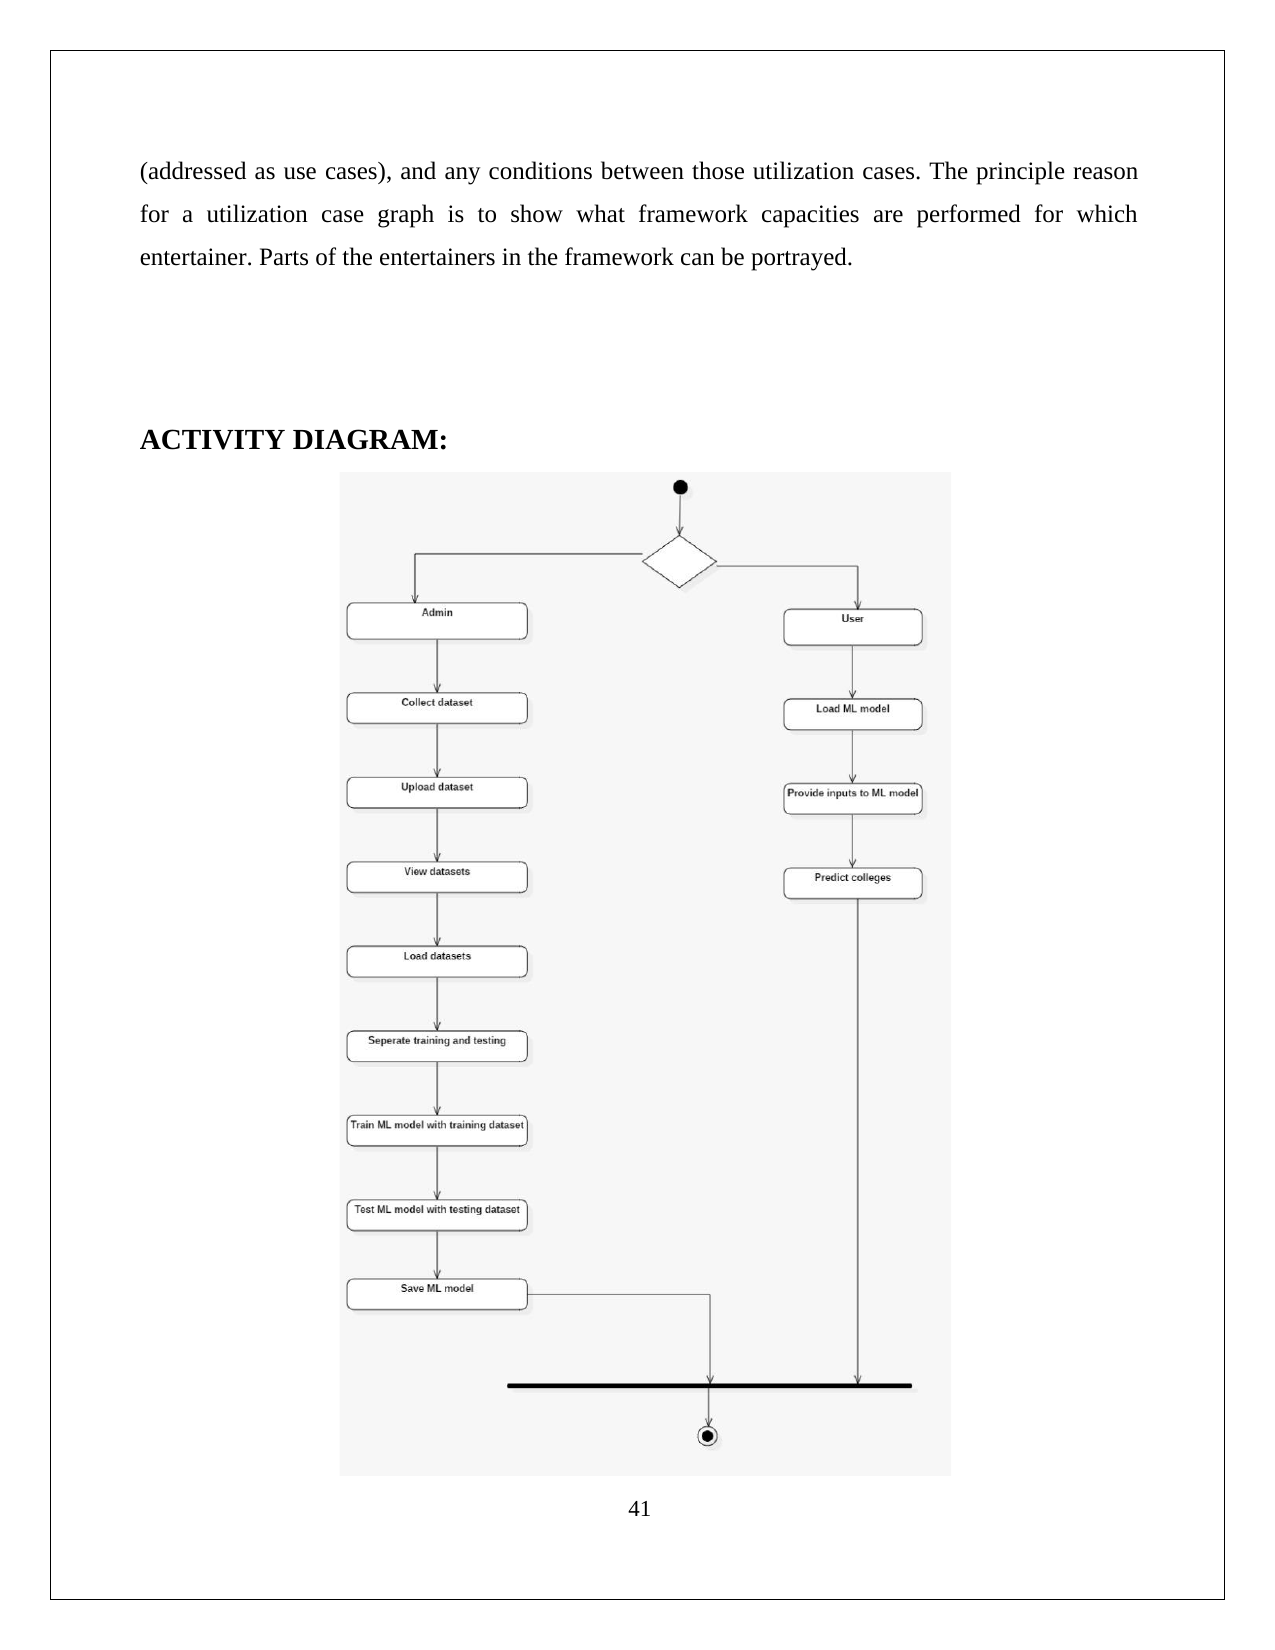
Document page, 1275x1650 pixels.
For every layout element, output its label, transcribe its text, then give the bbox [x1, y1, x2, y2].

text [139, 156, 1139, 271]
picture [339, 472, 952, 1476]
text ACTIVITY DIAGRAM: [139, 422, 1139, 456]
